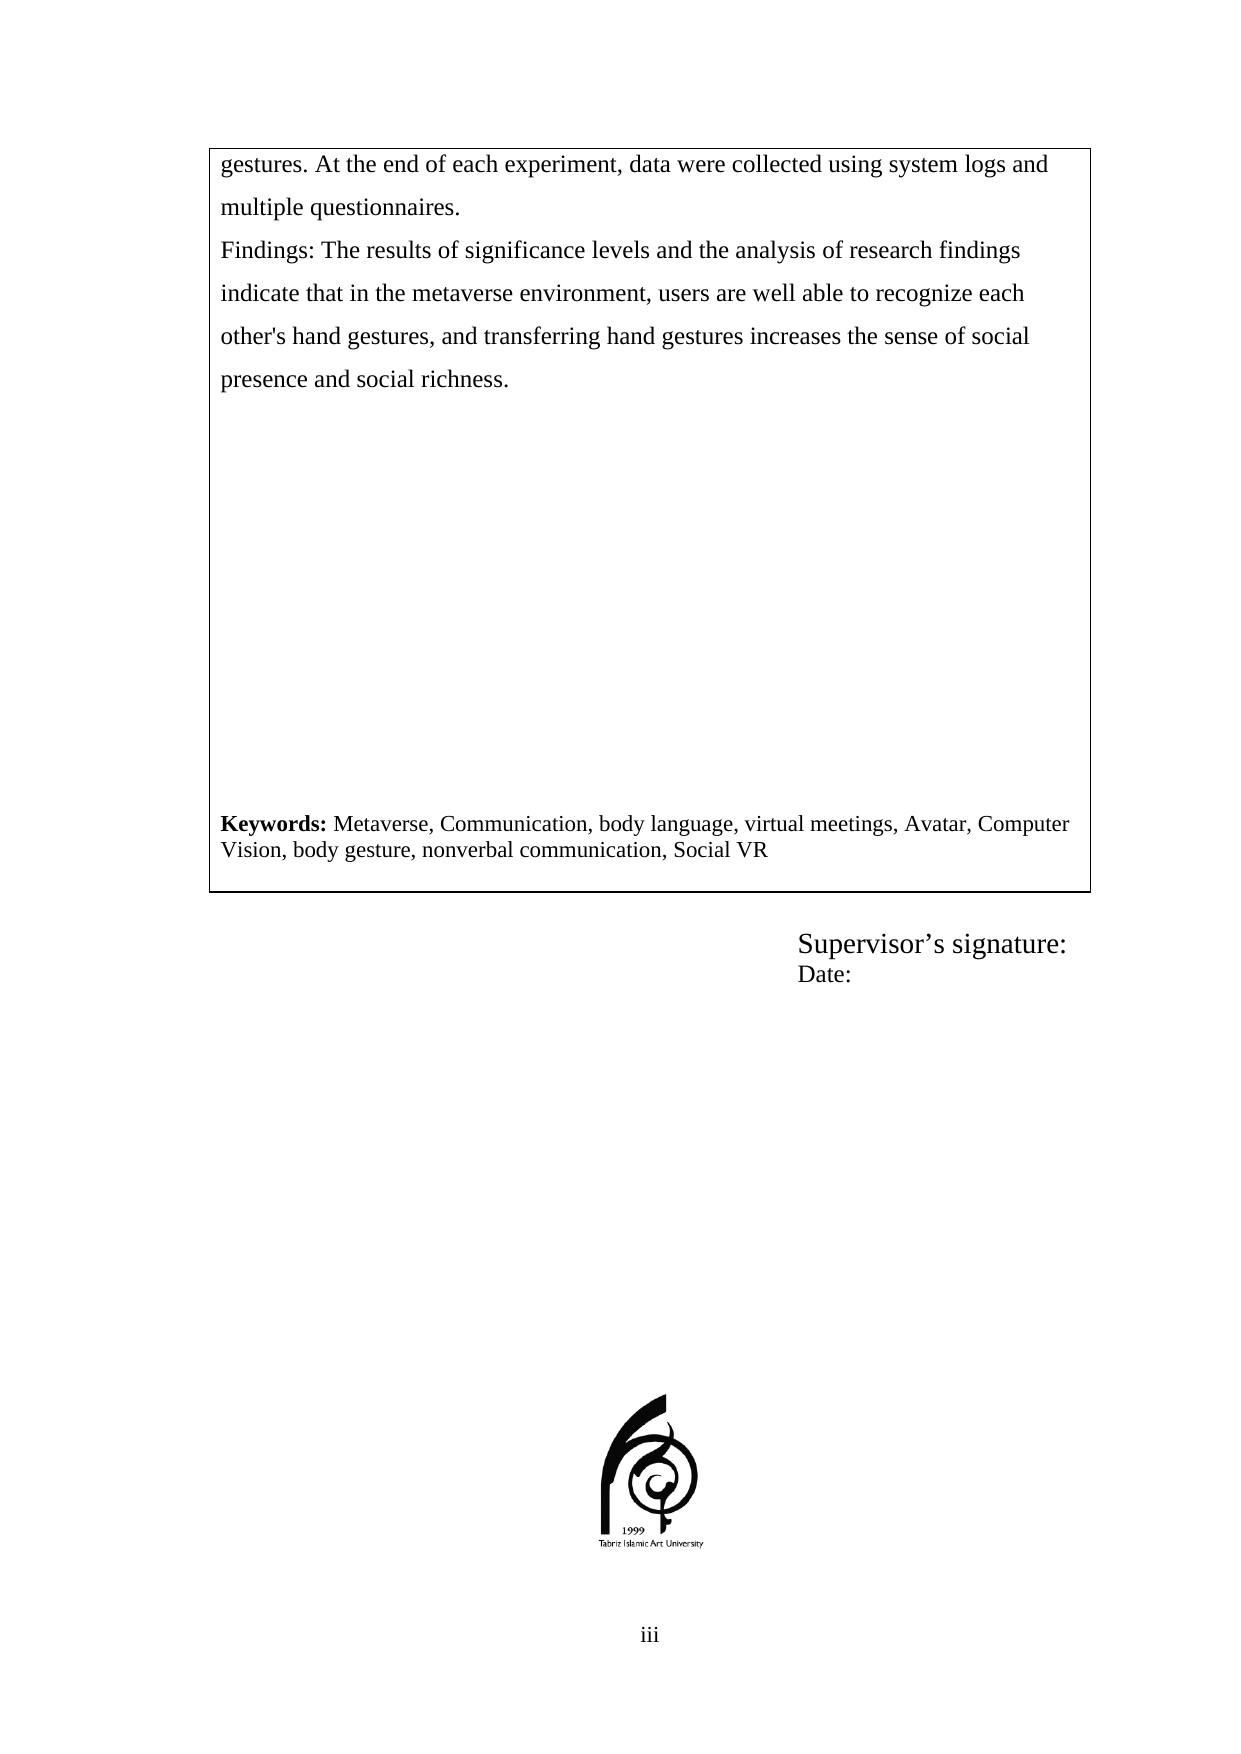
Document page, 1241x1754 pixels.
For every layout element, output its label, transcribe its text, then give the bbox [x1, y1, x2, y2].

picture [587, 1390, 712, 1557]
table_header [210, 149, 1090, 891]
text Date: [797, 959, 1092, 988]
text Supervisor’s signature: [797, 926, 1092, 959]
